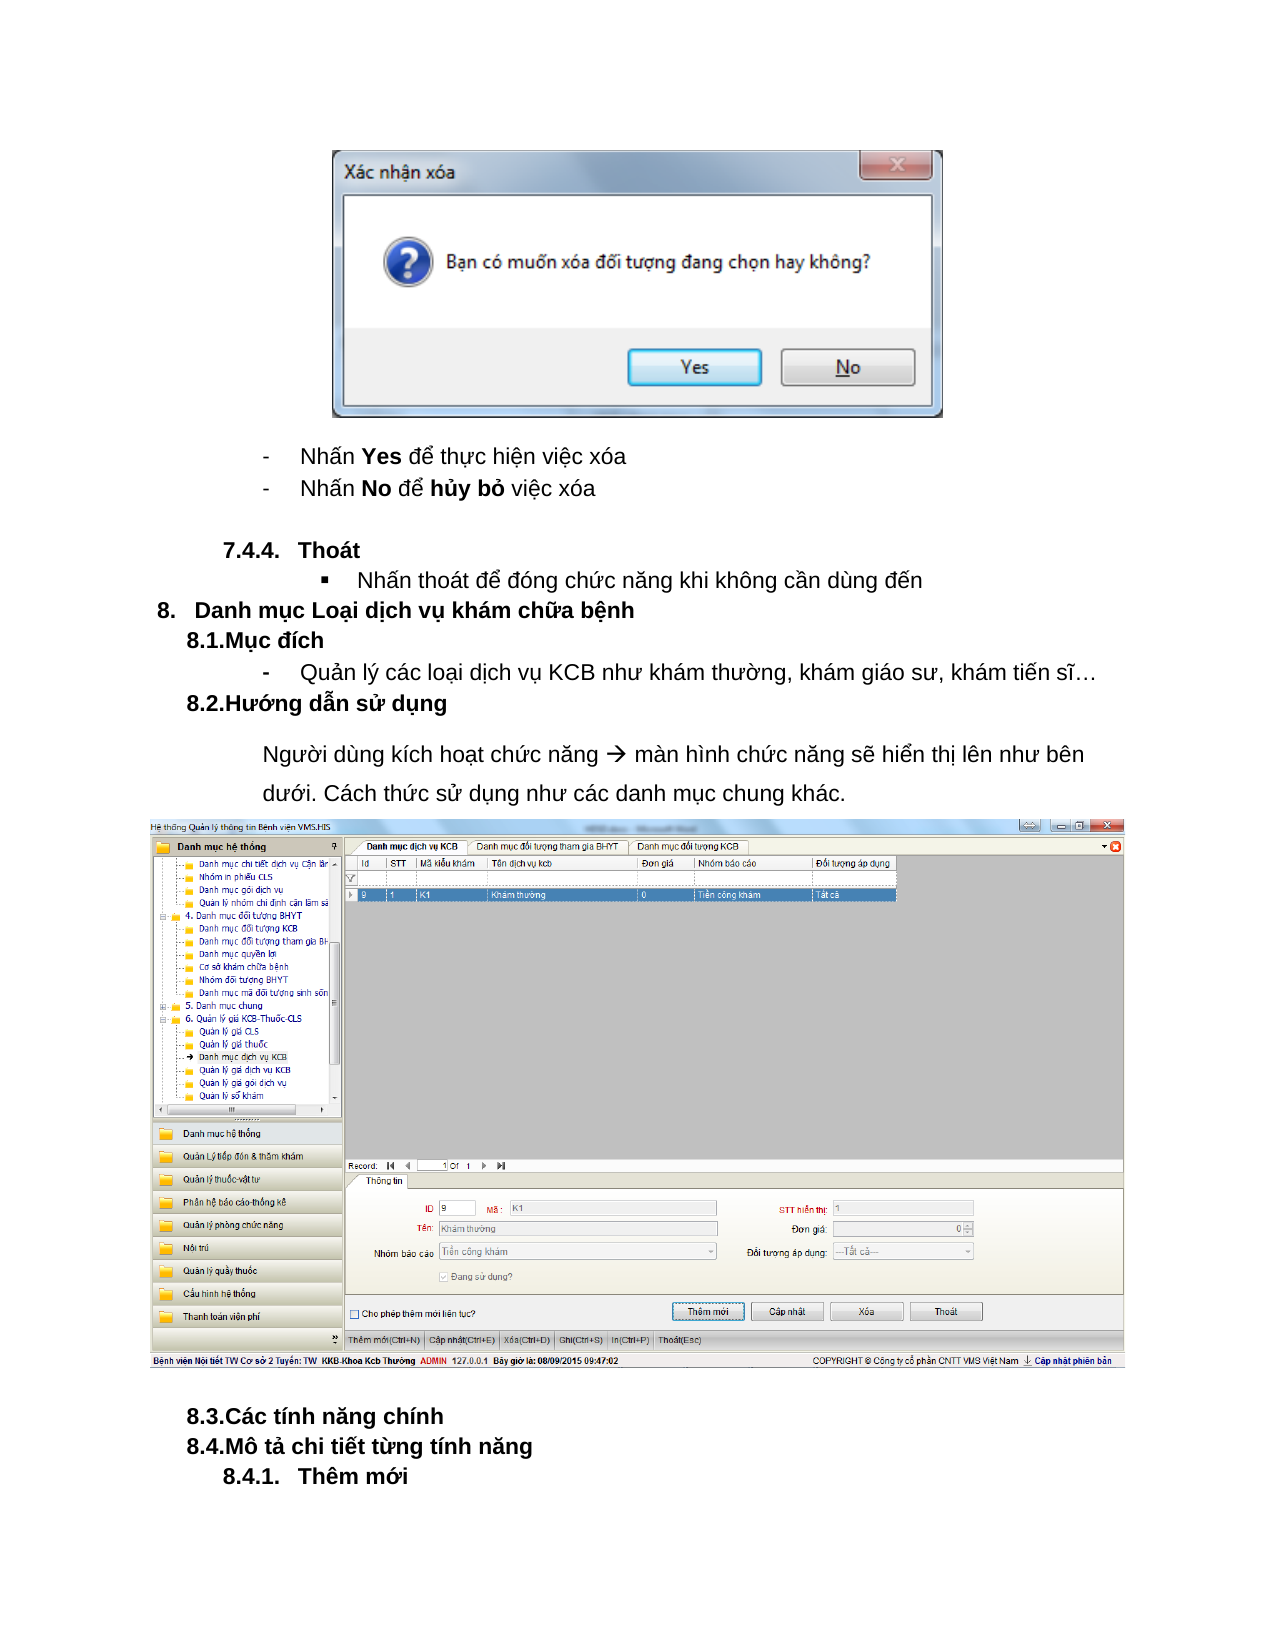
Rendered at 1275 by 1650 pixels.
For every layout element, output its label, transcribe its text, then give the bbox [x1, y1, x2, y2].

list Nhấn Yes để thực hiện việc xóa [262, 442, 1125, 470]
list Quản lý các loại dịch vụ KCB như khám thường, khám giáo sư, khám tiến sĩ… [262, 658, 1125, 686]
picture [150, 819, 1125, 1368]
list Danh mục Loại dịch vụ khám chữa bệnh [157, 597, 1125, 623]
list Thoát [223, 537, 1125, 563]
list Các tính năng chính [186, 1403, 1125, 1429]
list Thêm mới [223, 1463, 1125, 1489]
list Nhấn No để hủy bỏ việc xóa [262, 474, 1125, 502]
list Nhấn thoát để đóng chức năng khi không cần dùng đến [319, 567, 1125, 593]
list Mục đích [186, 627, 1125, 654]
list Mô tả chi tiết từng tính năng [186, 1433, 1125, 1459]
list Hướng dẫn sử dụng [186, 690, 1125, 716]
text Người dùng kích hoạt chức năng màn hình chức năng sẽ hiển thị lên như bên dưới. Cách thức sử dụng như các danh mục chung khác. [262, 741, 1125, 807]
picture [332, 150, 943, 418]
